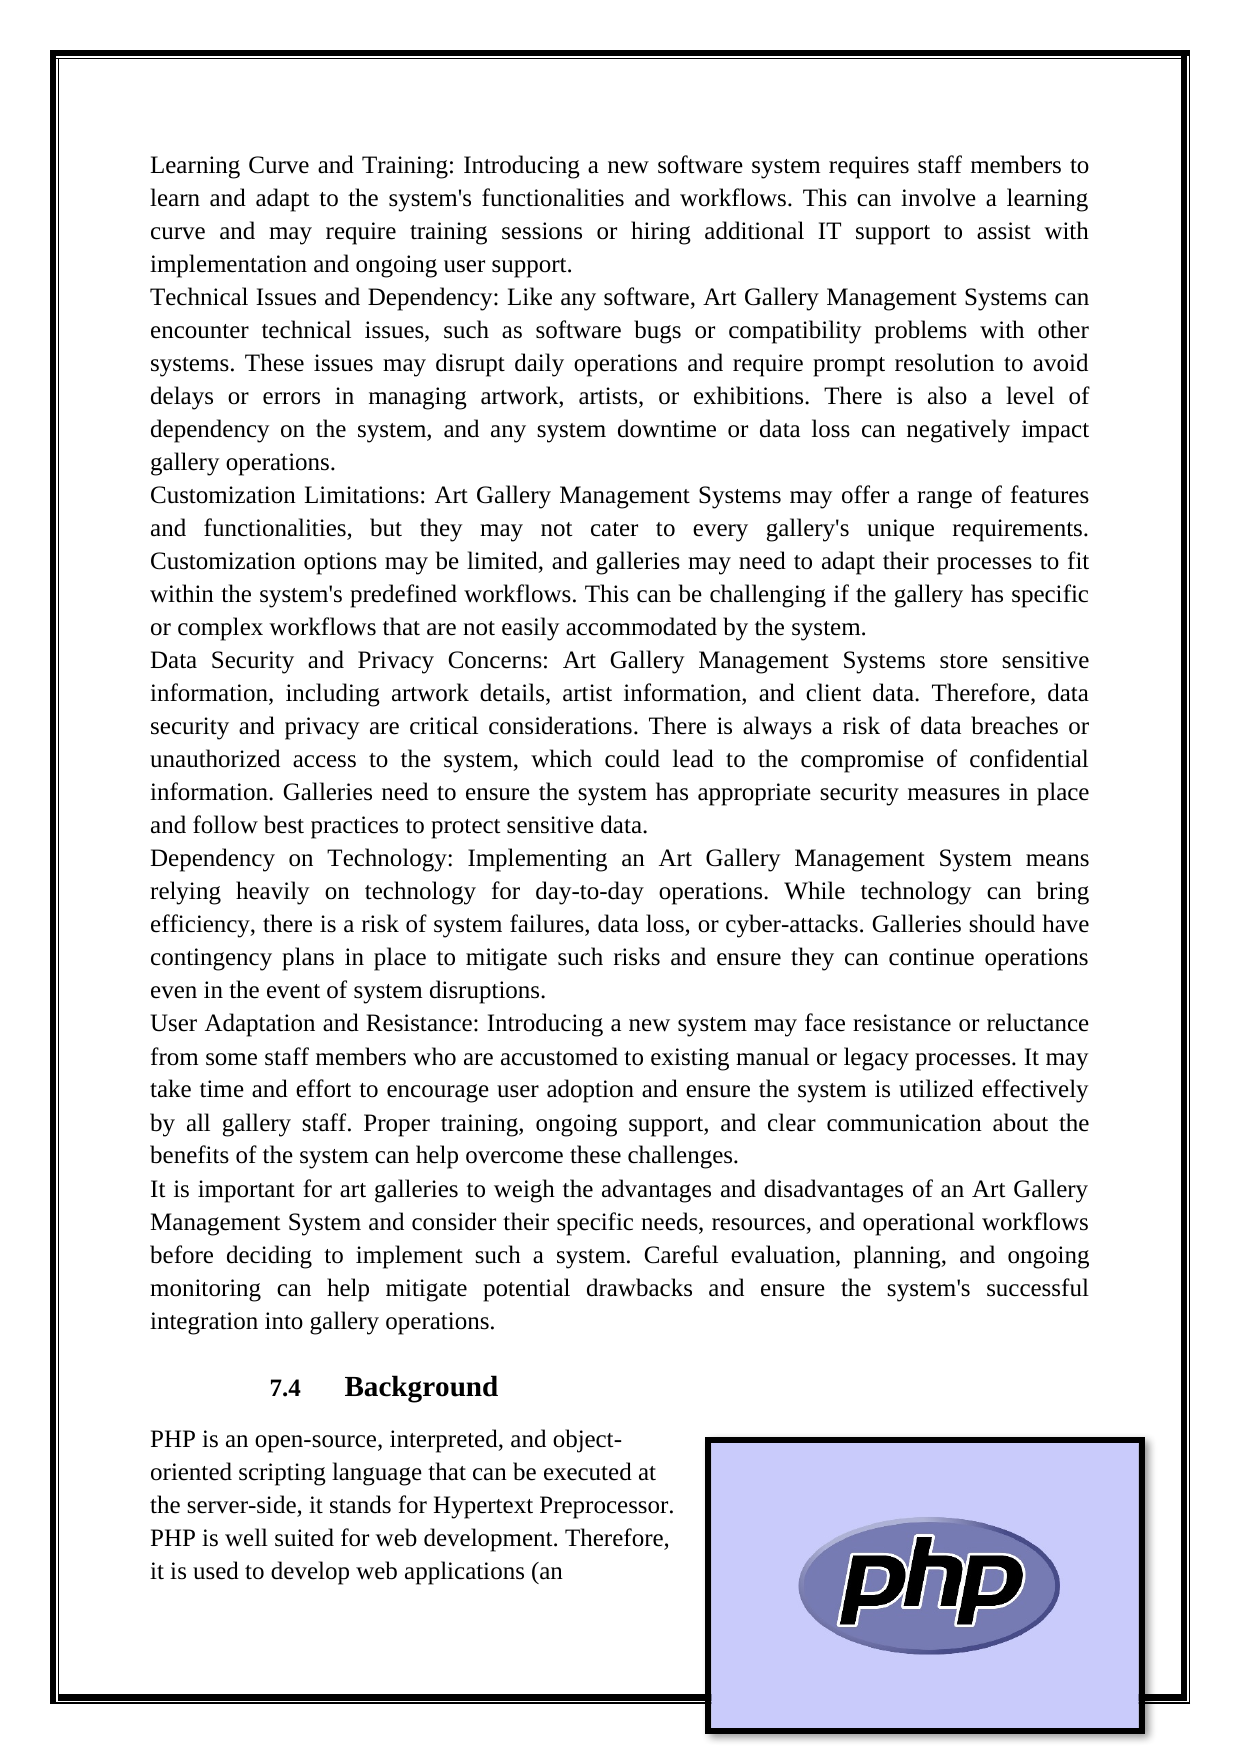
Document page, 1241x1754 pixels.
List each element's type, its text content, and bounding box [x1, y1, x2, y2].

text Customization Limitations: Art Gallery Management Systems may offer a range of features and functionalities, but they may not cater to every gallery's unique requirements. Customization options may be limited, and galleries may need to adapt their processes to fit within the system's predefined workflows. This can be challenging if the gallery has specific or complex workflows that are not easily accommodated by the system. [150, 480, 1090, 641]
text Technical Issues and Dependency: Like any software, Art Gallery Management Systems can encounter technical issues, such as software bugs or compatibility problems with other systems. These issues may disrupt daily operations and require prompt resolution to avoid delays or errors in managing artwork, artists, or exhibitions. There is also a level of dependency on the system, and any system downtime or data loss can negatively impact gallery operations. [150, 282, 1090, 476]
text Learning Curve and Training: Introducing a new software system requires staff members to learn and adapt to the system's functionalities and workflows. This can involve a learning curve and may require training sessions or hiring additional IT support to assist with implementation and ongoing user support. [150, 150, 1090, 278]
text It is important for art galleries to weigh the advantages and disadvantages of an Art Gallery Management System and consider their specific needs, resources, and operational workflows before deciding to implement such a system. Careful evaluation, planning, and ongoing monitoring can help mitigate potential drawbacks and ensure the system's successful integration into gallery operations. [150, 1174, 1090, 1334]
text Dependency on Technology: Implementing an Art Gallery Management System means relying heavily on technology for day-to-day operations. While technology can bring efficiency, there is a risk of system failures, data loss, or cyber-attacks. Galleries should have contingency plans in place to mitigate such risks and ensure they can continue operations even in the event of system disruptions. [150, 843, 1090, 1004]
text User Adaptation and Resistance: Introducing a new system may face resistance or reluctance from some staff members who are accustomed to existing manual or legacy processes. It may take time and effort to encourage user adoption and ensure the system is utilized effectively by all gallery staff. Proper training, ongoing support, and clear communication about the benefits of the system can help overcome these challenges. [150, 1008, 1090, 1169]
picture [711, 1443, 1139, 1728]
list Background [269, 1369, 1090, 1402]
text Data Security and Privacy Concerns: Art Gallery Management Systems store sensitive information, including artwork details, artist information, and client data. Therefore, data security and privacy are critical considerations. There is always a risk of data breaches or unauthorized access to the system, which could lead to the compromise of confidential information. Galleries need to ensure the system has appropriate security measures in place and follow best practices to protect sensitive data. [150, 645, 1090, 839]
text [150, 1424, 1090, 1585]
